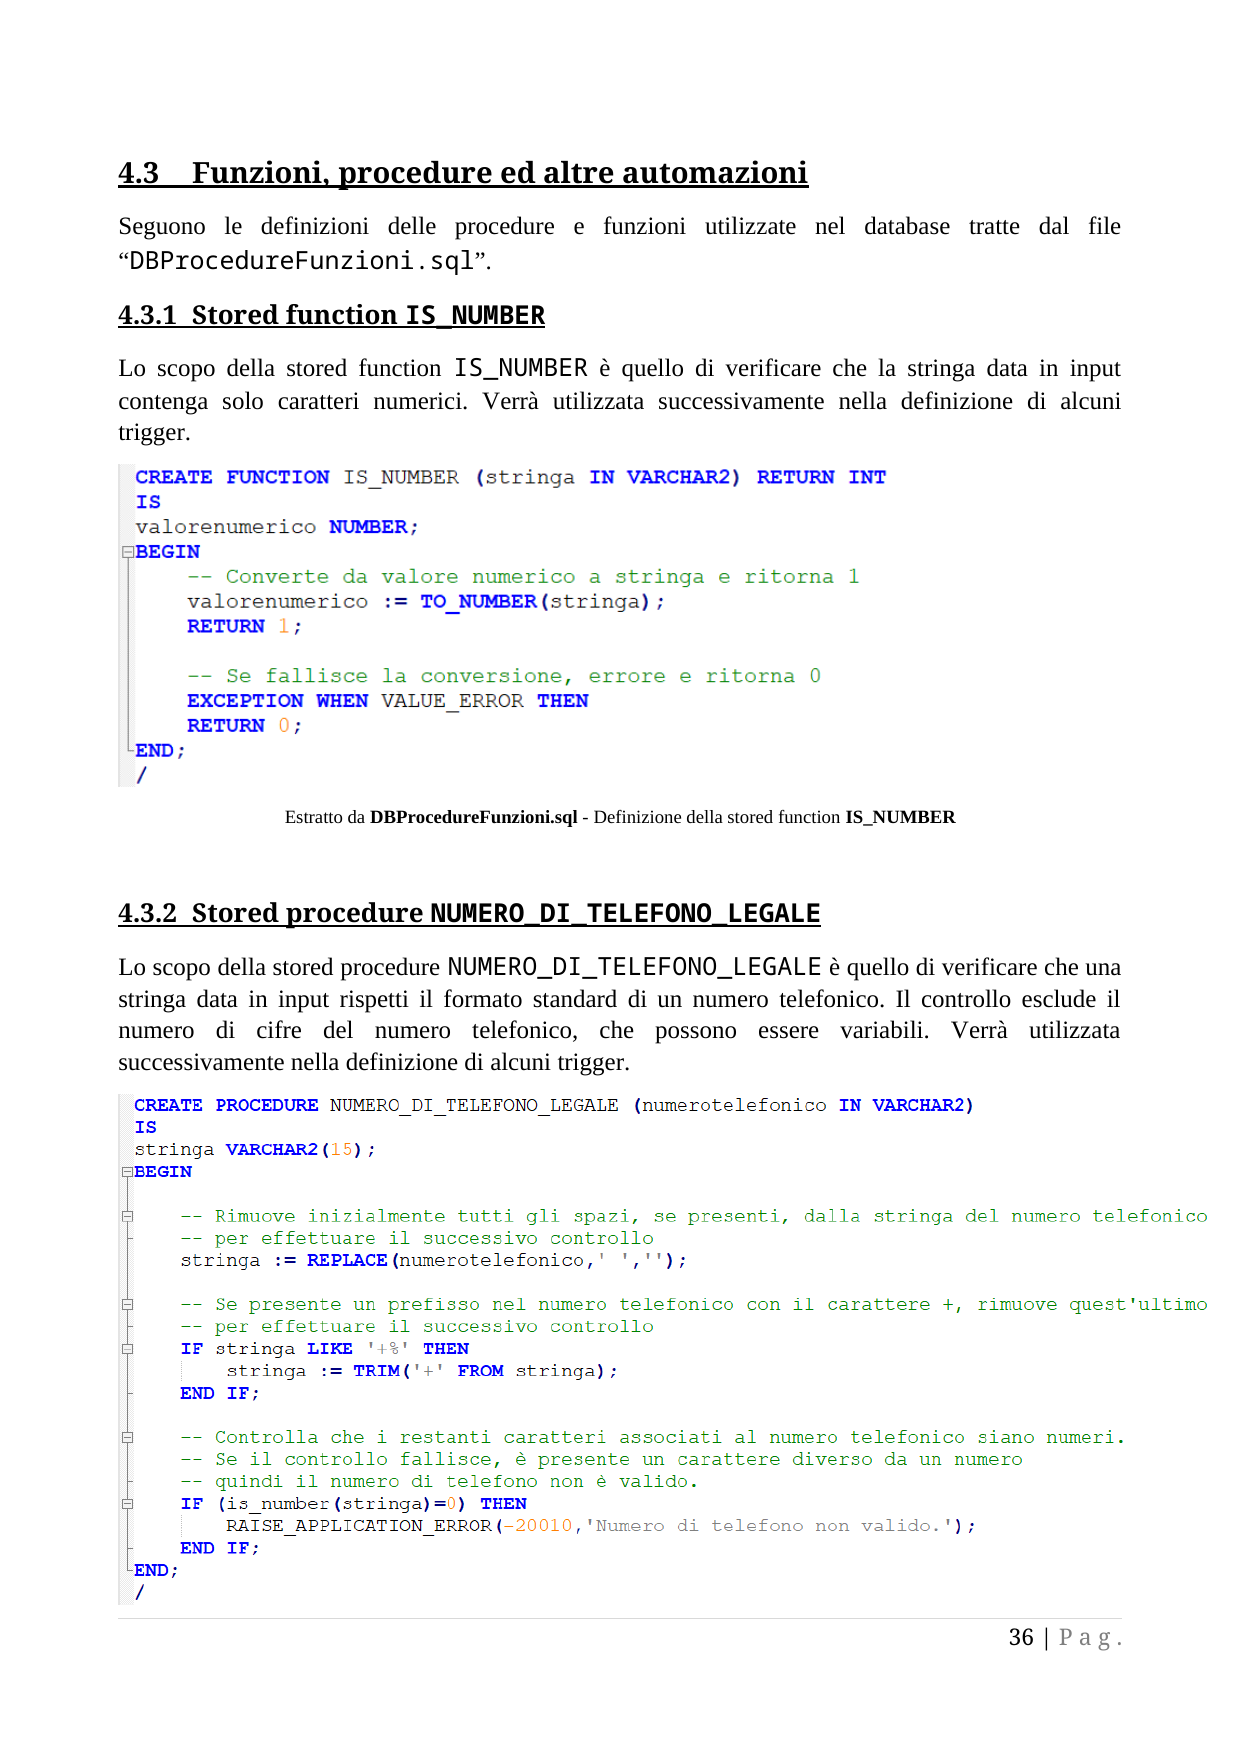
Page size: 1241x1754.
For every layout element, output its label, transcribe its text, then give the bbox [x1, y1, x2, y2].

text Seguono le definizioni delle procedure e funzioni utilizzate nel database tratte dal file “DBProcedureFunzioni.sql”. [118, 211, 1122, 277]
text 4.3 Funzioni, procedure ed altre automazioni [118, 152, 1122, 192]
text Lo scopo della stored function IS_NUMBER è quello di verificare che la stringa data in input contenga solo caratteri numerici. Verrà utilizzata successivamente nella definizione di alcuni trigger. [118, 349, 1122, 446]
text 4.3.2 Stored procedure NUMERO_DI_TELEFONO_LEGALE [118, 895, 1122, 931]
text 4.3.1 Stored function IS_NUMBER [118, 296, 1122, 332]
text Estratto da DBProcedureFunzioni.sql - Definizione della stored function IS_NUMBER [118, 806, 1122, 827]
picture [118, 1094, 1215, 1605]
text Lo scopo della stored procedure NUMERO_DI_TELEFONO_LEGALE è quello di verificare che una stringa data in input rispetti il formato standard di un numero telefonico. Il controllo esclude il numero di cifre del numero telefonico, che possono essere variabili. Verrà utilizzata successivamente nella definizione di alcuni trigger. [118, 948, 1122, 1075]
picture [118, 464, 907, 787]
